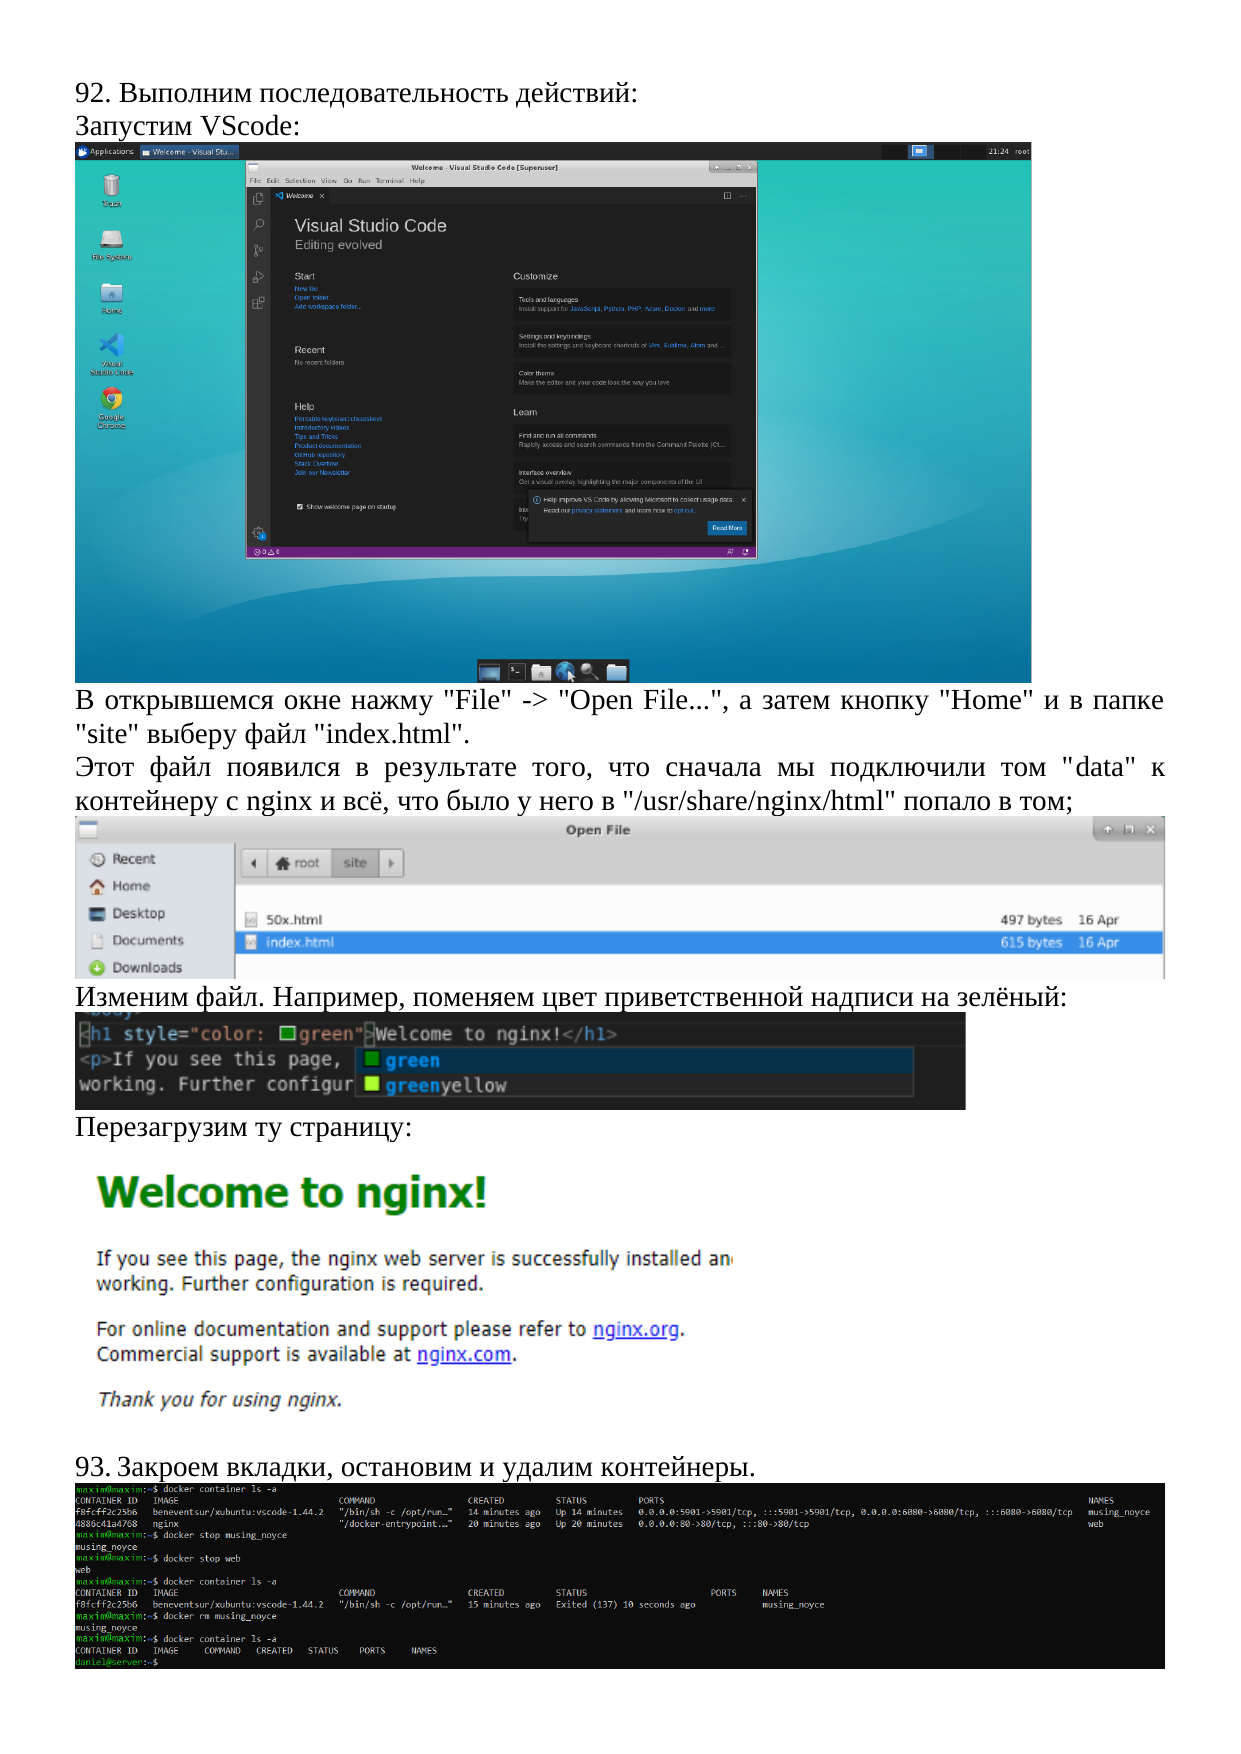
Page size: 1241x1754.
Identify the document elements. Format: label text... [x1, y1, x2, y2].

picture [75, 816, 1166, 979]
picture [75, 1482, 1166, 1669]
text Запустим VScode: [75, 108, 1165, 142]
text Этот файл появился в результате того, что сначала мы подключили том "data" к контейнеру с nginx и всё, что было у него в "/usr/share/nginx/html" попало в том; [75, 749, 1165, 816]
text 93. Закроем вкладки, остановим и удалим контейнеры. [75, 1449, 1165, 1482]
picture [75, 1012, 966, 1110]
text Изменим файл. Например, поменяем цвет приветственной надписи на зелёный: [75, 979, 1165, 1012]
text В открывшемся окне нажму "File" -> "Open File...", а затем кнопку "Home" и в папке "site" выберу файл "index.html". [75, 682, 1165, 749]
picture [75, 142, 1032, 646]
text Перезагрузим ту страницу: [75, 1109, 1165, 1143]
picture [75, 1142, 733, 1449]
text 92. Выполним последовательность действий: [75, 75, 1165, 108]
picture [478, 660, 629, 683]
